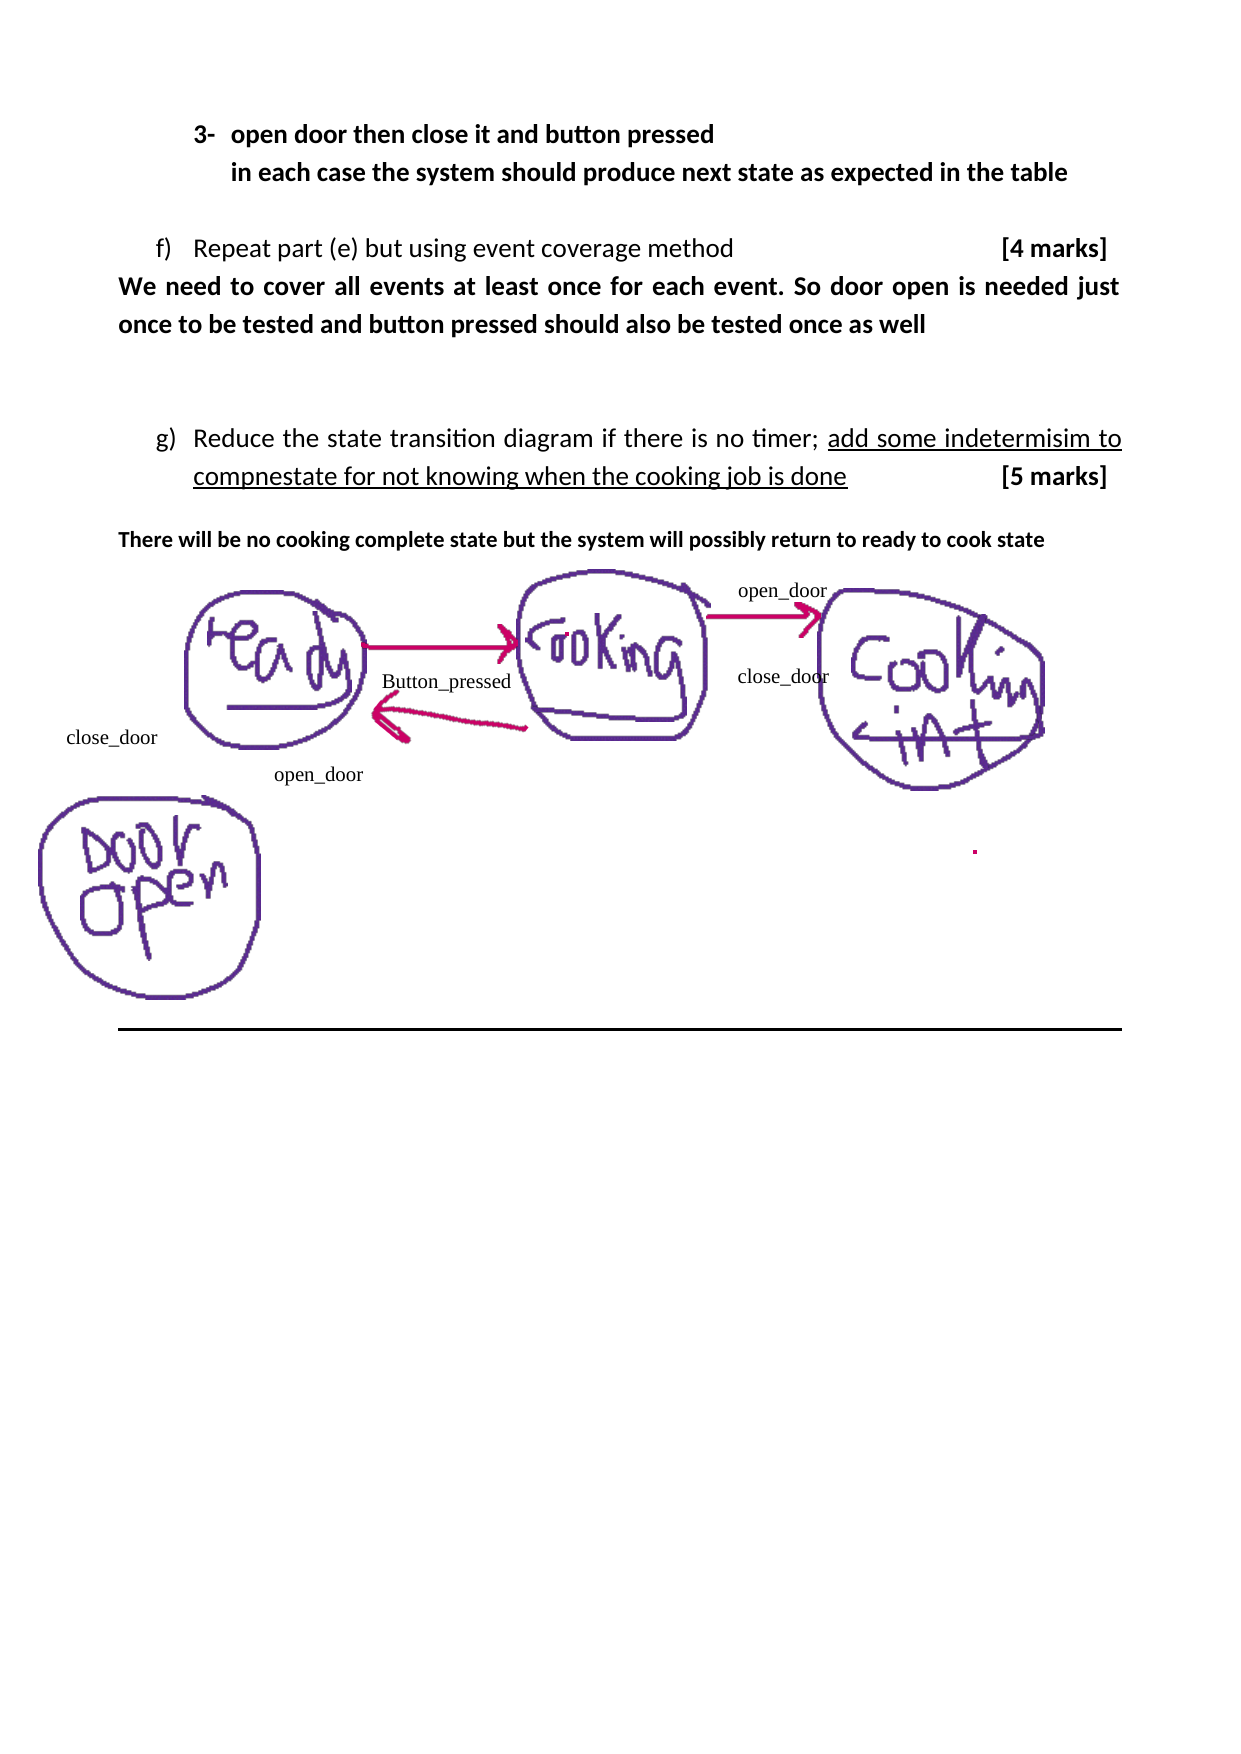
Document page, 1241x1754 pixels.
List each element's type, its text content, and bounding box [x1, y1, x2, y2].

picture [38, 569, 1045, 1000]
text We need to cover all events at least once for each event. So door open is needed just once to be tested and button pressed should also be tested once as well [118, 269, 1122, 340]
text There will be no cooking complete state but the system will possibly return to ready to cook state [118, 525, 1122, 553]
list Repeat part (e) but using event coverage method [4 marks] [156, 231, 1122, 264]
list Reduce the state transition diagram if there is no timer; add some indetermisim to compnestate for not knowing when the cooking job is done [5 marks] [156, 421, 1122, 492]
list in each case the system should produce next state as expected in the table [231, 155, 1122, 188]
list open door then close it and button pressed [193, 117, 1122, 151]
